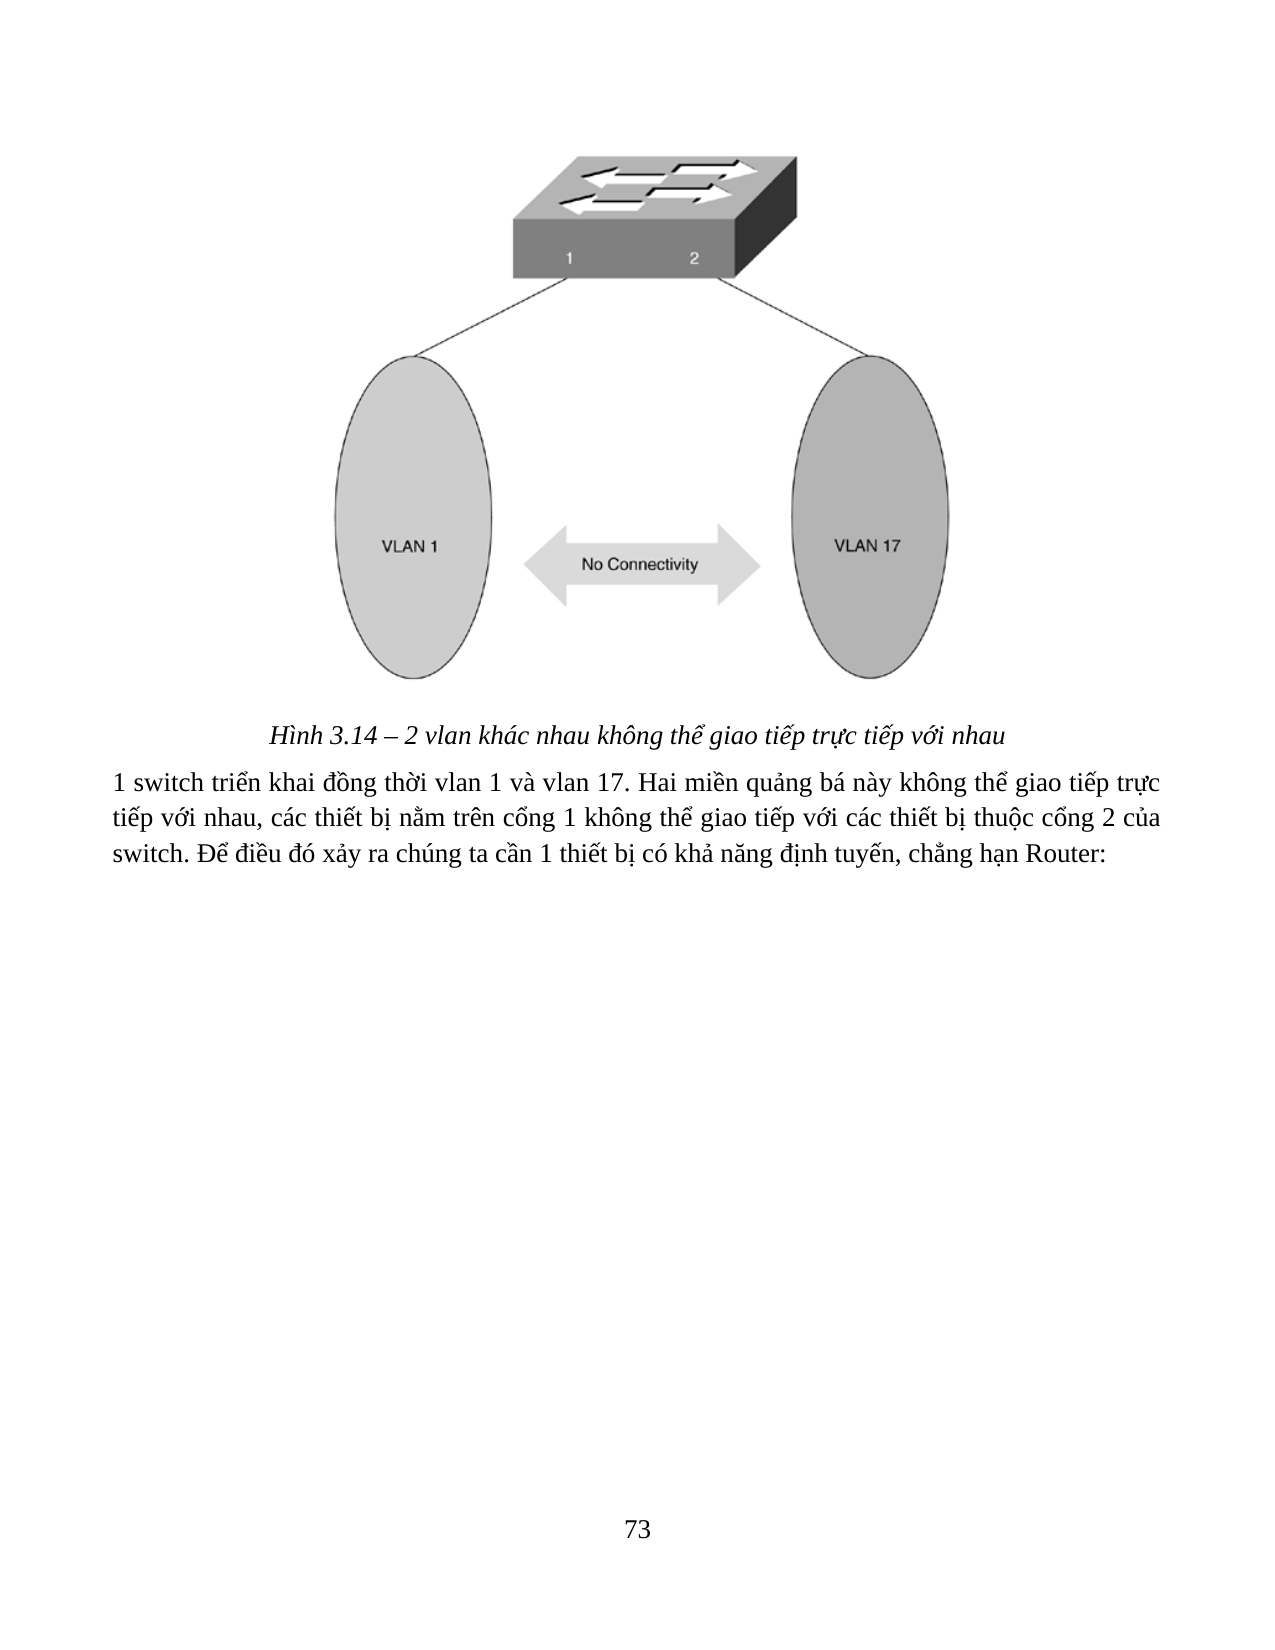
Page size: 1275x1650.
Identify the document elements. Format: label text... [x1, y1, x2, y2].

text Hình 3.14 – 2 vlan khác nhau không thể giao tiếp trực tiếp với nhau [112, 719, 1162, 750]
text 1 switch triển khai đồng thời vlan 1 và vlan 17. Hai miền quảng bá này không thể giao tiếp trực tiếp với nhau, các thiết bị nằm trên cổng 1 không thể giao tiếp với các thiết bị thuộc cổng 2 của switch. Để điều đó xảy ra chúng ta cần 1 thiết bị có khả năng định tuyến, chẳng hạn Router: [112, 766, 1162, 868]
picture [308, 150, 967, 694]
